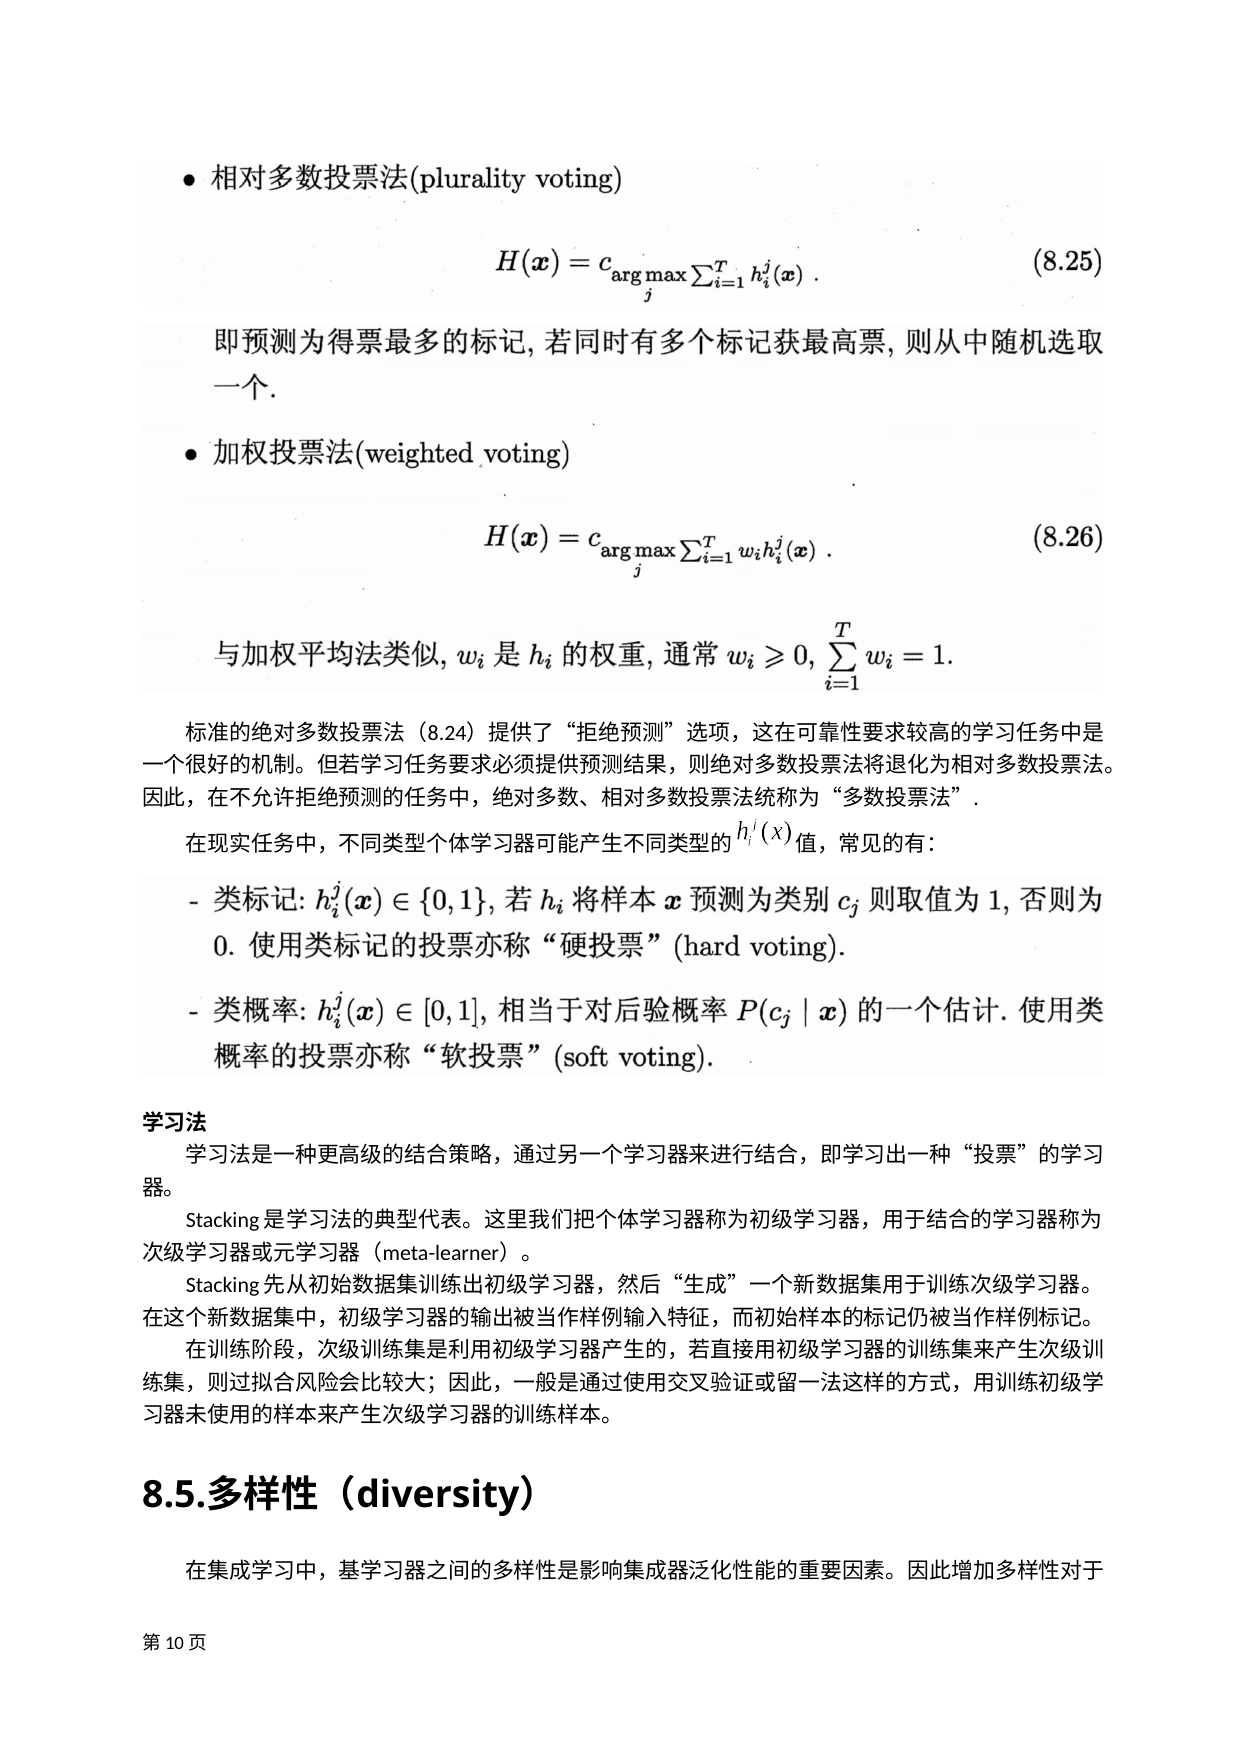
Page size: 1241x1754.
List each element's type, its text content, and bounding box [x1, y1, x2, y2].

text 标准的绝对多数投票法（8.24）提供了“拒绝预测”选项，这在可靠性要求较高的学习任务中是一个很好的机制。但若学习任务要求必须提供预测结果，则绝对多数投票法将退化为相对多数投票法。因此，在不允许拒绝预测的任务中，绝对多数、相对多数投票法统称为“多数投票法”. [142, 714, 1104, 812]
picture [141, 162, 1103, 306]
text 在现实任务中，不同类型个体学习器可能产生不同类型的值，常见的有： [142, 812, 1104, 877]
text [142, 1553, 1104, 1585]
picture [141, 324, 1104, 693]
text Stacking先从初始数据集训练出初级学习器，然后“生成”一个新数据集用于训练次级学习器。在这个新数据集中，初级学习器的输出被当作样例输入特征，而初始样本的标记仍被当作样例标记。 [142, 1267, 1104, 1332]
text 学习法是一种更高级的结合策略，通过另一个学习器来进行结合，即学习出一种“投票”的学习器。 [142, 1137, 1104, 1202]
subtitle 8.5.多样性（diversity） [142, 1459, 1104, 1524]
text 在训练阶段，次级训练集是利用初级学习器产生的，若直接用初级学习器的训练集来产生次级训练集，则过拟合风险会比较大；因此，一般是通过使用交叉验证或留一法这样的方式，用训练初级学习器未使用的样本来产生次级学习器的训练样本。 [142, 1332, 1104, 1429]
text 学习法 [142, 1104, 1104, 1137]
picture [141, 877, 1104, 1077]
text Stacking是学习法的典型代表。这里我们把个体学习器称为初级学习器，用于结合的学习器称为次级学习器或元学习器（meta-learner）。 [142, 1202, 1104, 1267]
